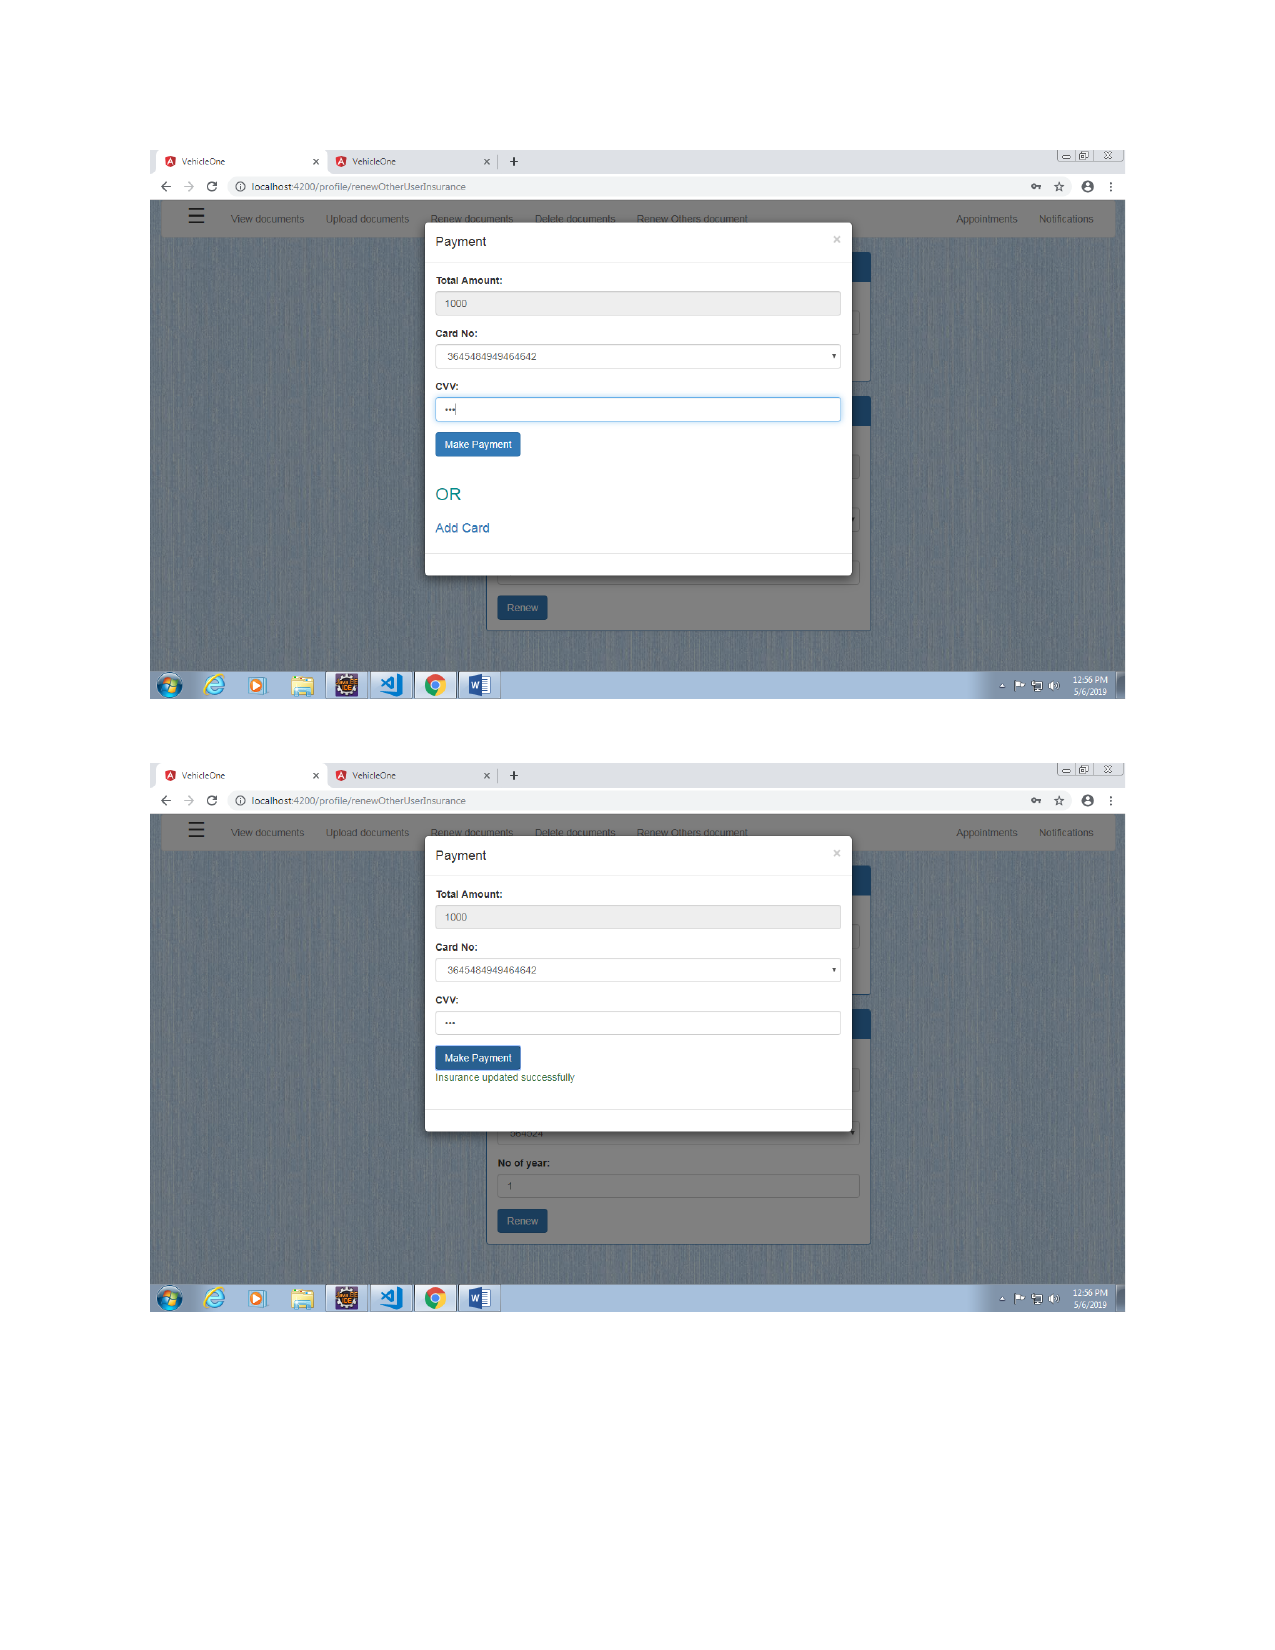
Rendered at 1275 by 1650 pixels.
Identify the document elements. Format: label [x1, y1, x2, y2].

picture [150, 150, 1125, 699]
picture [150, 763, 1125, 1312]
